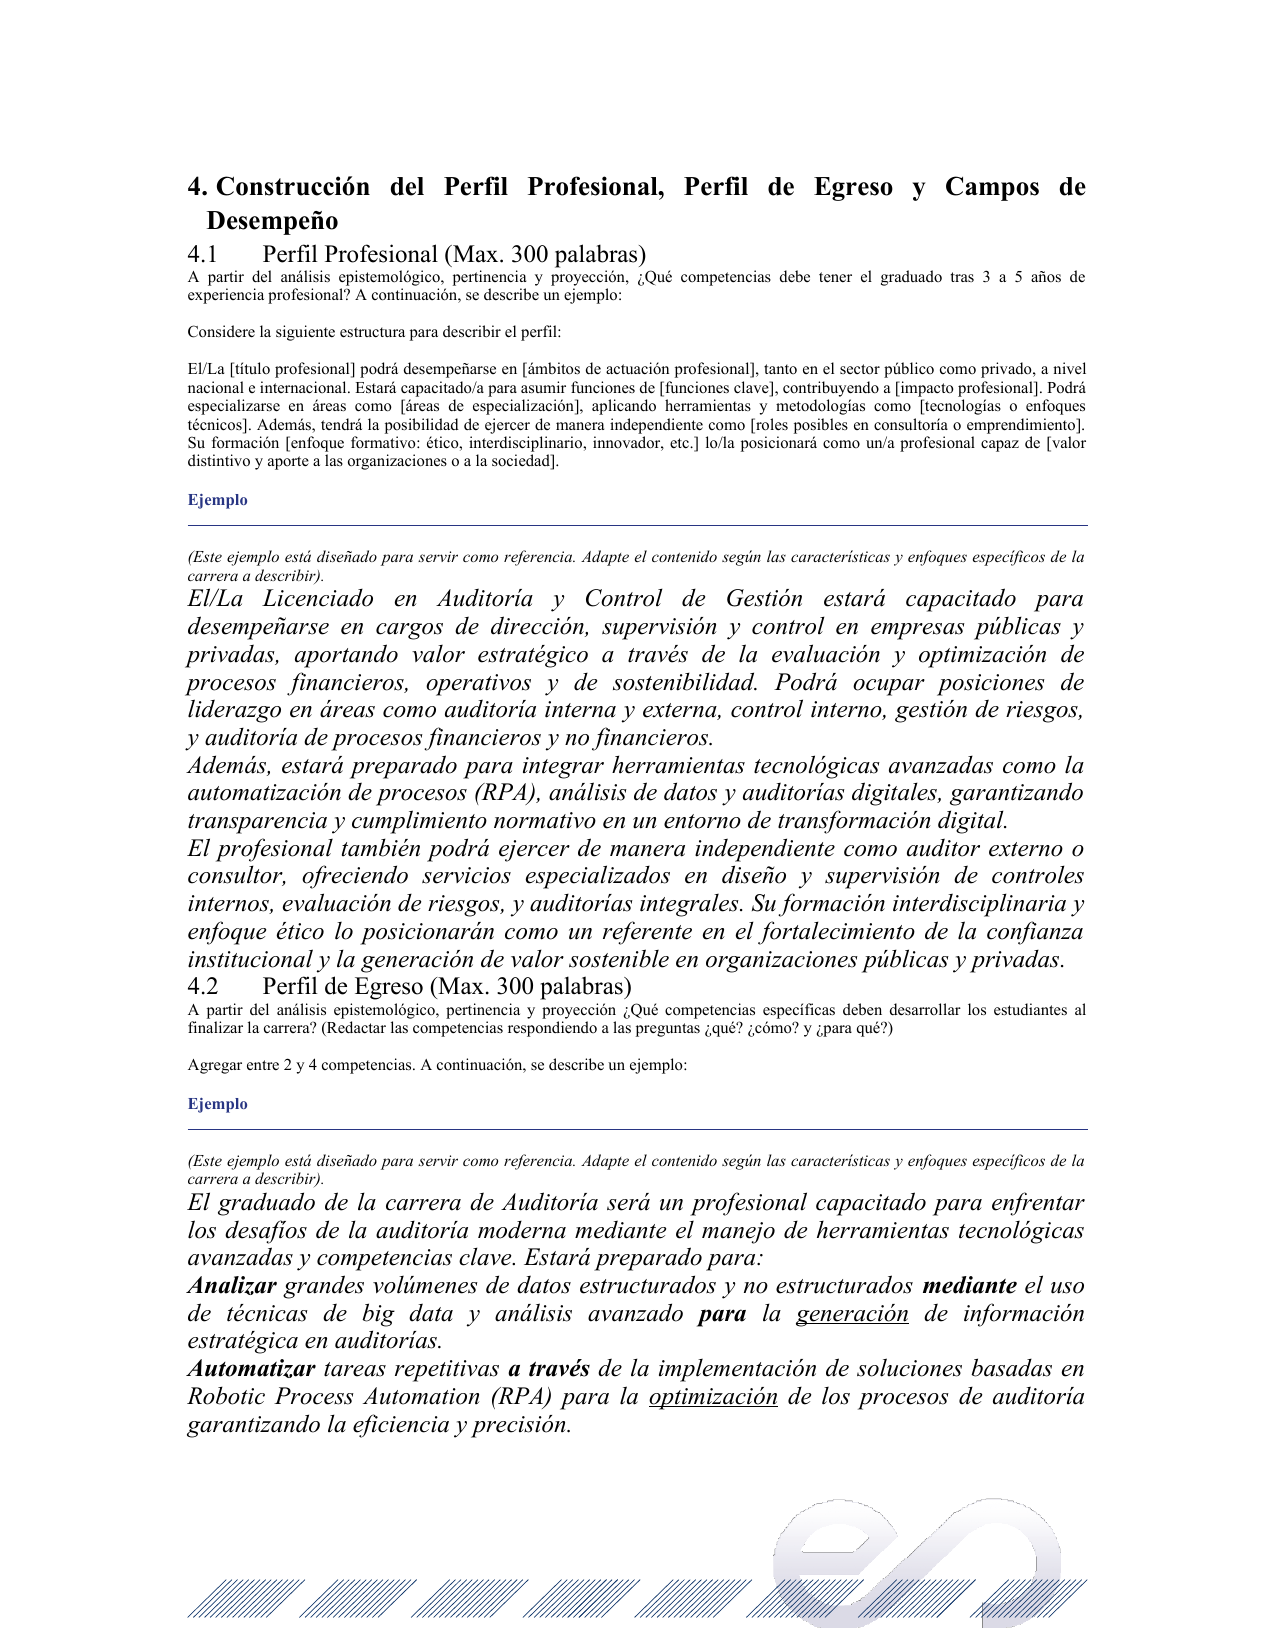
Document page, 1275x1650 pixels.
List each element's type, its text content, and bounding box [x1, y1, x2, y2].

text El profesional también podrá ejercer de manera independiente como auditor externo o consultor, ofreciendo servicios especializados en diseño y supervisión de controles internos, evaluación de riesgos, y auditorías integrales. Su formación interdisciplinaria y enfoque ético lo posicionarán como un referente en el fortalecimiento de la confianza institucional y la generación de valor sostenible en organizaciones públicas y privadas. [187, 834, 1087, 972]
text Automatizar tareas repetitivas a través de la implementación de soluciones basadas en Robotic Process Automation (RPA) para la optimización de los procesos de auditoría garantizando la eficiencia y precisión. [187, 1354, 1087, 1437]
text Considere la siguiente estructura para describir el perfil: [187, 323, 1087, 341]
text Además, estará preparado para integrar herramientas tecnológicas avanzadas como la automatización de procesos (RPA), análisis de datos y auditorías digitales, garantizando transparencia y cumplimiento normativo en un entorno de transformación digital. [187, 751, 1087, 834]
text (Este ejemplo está diseñado para servir como referencia. Adapte el contenido según las características y enfoques específicos de la carrera a describir). [187, 1152, 1087, 1188]
list Perfil Profesional (Max. 300 palabras) [187, 240, 1087, 267]
picture [772, 1496, 1061, 1628]
text Ejemplo [187, 1094, 1087, 1129]
text (Este ejemplo está diseñado para servir como referencia. Adapte el contenido según las características y enfoques específicos de la carrera a describir). [187, 548, 1087, 584]
text El graduado de la carrera de Auditoría será un profesional capacitado para enfrentar los desafíos de la auditoría moderna mediante el manejo de herramientas tecnológicas avanzadas y competencias clave. Estará preparado para: [187, 1188, 1087, 1271]
text Agregar entre 2 y 4 competencias. A continuación, se describe un ejemplo: [187, 1055, 1087, 1074]
text A partir del análisis epistemológico, pertinencia y proyección ¿Qué competencias específicas deben desarrollar los estudiantes al finalizar la carrera? (Redactar las competencias respondiendo a las preguntas ¿qué? ¿cómo? y ¿para qué?) [187, 1000, 1087, 1037]
text El/La Licenciado en Auditoría y Control de Gestión estará capacitado para desempeñarse en cargos de dirección, supervisión y control en empresas públicas y privadas, aportando valor estratégico a través de la evaluación y optimización de procesos financieros, operativos y de sostenibilidad. Podrá ocupar posiciones de liderazgo en áreas como auditoría interna y externa, control interno, gestión de riesgos, y auditoría de procesos financieros y no financieros. [187, 584, 1087, 751]
text El/La [título profesional] podrá desempeñarse en [ámbitos de actuación profesional], tanto en el sector público como privado, a nivel nacional e internacional. Estará capacitado/a para asumir funciones de [funciones clave], contribuyendo a [impacto profesional]. Podrá especializarse en áreas como [áreas de especialización], aplicando herramientas y metodologías como [tecnologías o enfoques técnicos]. Además, tendrá la posibilidad de ejercer de manera independiente como [roles posibles en consultoría o emprendimiento]. Su formación [enfoque formativo: ético, interdisciplinario, innovador, etc.] lo/la posicionará como un/a profesional capaz de [valor distintivo y aporte a las organizaciones o a la sociedad]. [187, 360, 1087, 470]
text Analizar grandes volúmenes de datos estructurados y no estructurados mediante el uso de técnicas de big data y análisis avanzado para la generación de información estratégica en auditorías. [187, 1271, 1087, 1354]
list Perfil de Egreso (Max. 300 palabras) [187, 972, 1087, 1000]
text Ejemplo [187, 491, 1087, 525]
text A partir del análisis epistemológico, pertinencia y proyección, ¿Qué competencias debe tener el graduado tras 3 a 5 años de experiencia profesional? A continuación, se describe un ejemplo: [187, 267, 1087, 304]
subtitle Construcción del Perfil Profesional, Perfil de Egreso y Campos de Desempeño [187, 171, 1087, 235]
